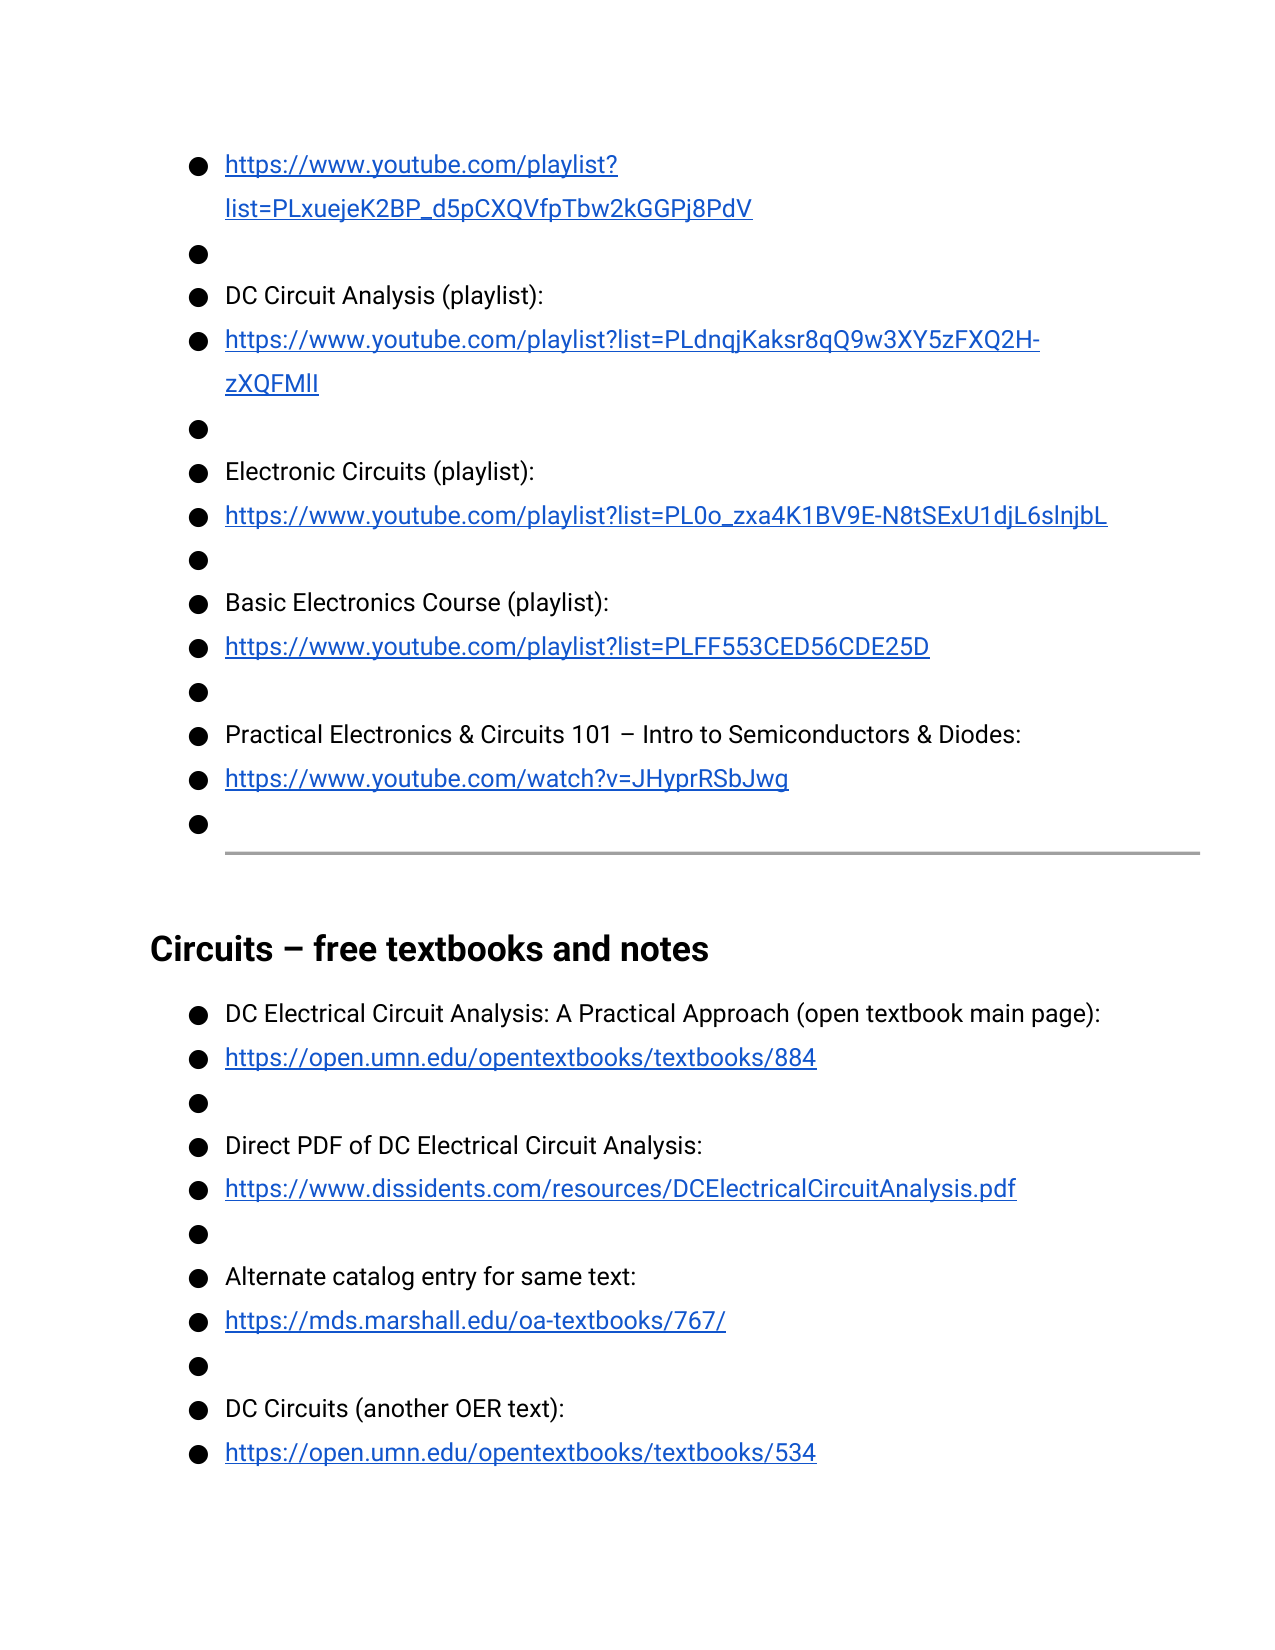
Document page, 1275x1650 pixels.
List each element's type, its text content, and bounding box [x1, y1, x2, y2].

list ​ [187, 238, 1125, 267]
list ​ [187, 1350, 1125, 1379]
list Practical Electronics & Circuits 101 – Intro to Semiconductors & Diodes: [187, 720, 1125, 749]
list https://www.youtube.com/playlist?list=PLFF553CED56CDE25D [187, 632, 1125, 662]
list Alternate catalog entry for same text: [187, 1262, 1125, 1292]
list https://www.dissidents.com/resources/DCElectricalCircuitAnalysis.pdf [187, 1175, 1125, 1204]
list https://www.youtube.com/playlist?list=PL0o_zxa4K1BV9E-N8tSExU1djL6slnjbL [187, 501, 1125, 530]
list ​ [187, 676, 1125, 706]
subtitle Circuits – free textbooks and notes [150, 929, 1125, 970]
list Direct PDF of DC Electrical Circuit Analysis: [187, 1131, 1125, 1160]
list ​ [187, 413, 1125, 442]
list DC Circuit Analysis (playlist): [187, 282, 1125, 311]
list DC Circuits (another OER text): [187, 1394, 1125, 1423]
list https://www.youtube.com/watch?v=JHyprRSbJwg [187, 764, 1125, 793]
list ​ [187, 1218, 1125, 1248]
list Electronic Circuits (playlist): [187, 457, 1125, 486]
list ​ [187, 545, 1125, 574]
list https://www.youtube.com/playlist?list=PLxuejeK2BP_d5pCXQVfpTbw2kGGPj8PdV [187, 150, 1125, 223]
list Basic Electronics Course (playlist): [187, 588, 1125, 618]
list ​ [187, 1087, 1125, 1116]
list DC Electrical Circuit Analysis: A Practical Approach (open textbook main page): [187, 999, 1125, 1028]
list https://open.umn.edu/opentextbooks/textbooks/884 [187, 1043, 1125, 1072]
list https://open.umn.edu/opentextbooks/textbooks/534 [187, 1438, 1125, 1467]
list ​ [187, 808, 1125, 837]
list https://www.youtube.com/playlist?list=PLdnqjKaksr8qQ9w3XY5zFXQ2H-zXQFMlI [187, 325, 1125, 398]
list https://mds.marshall.edu/oa-textbooks/767/ [187, 1306, 1125, 1336]
